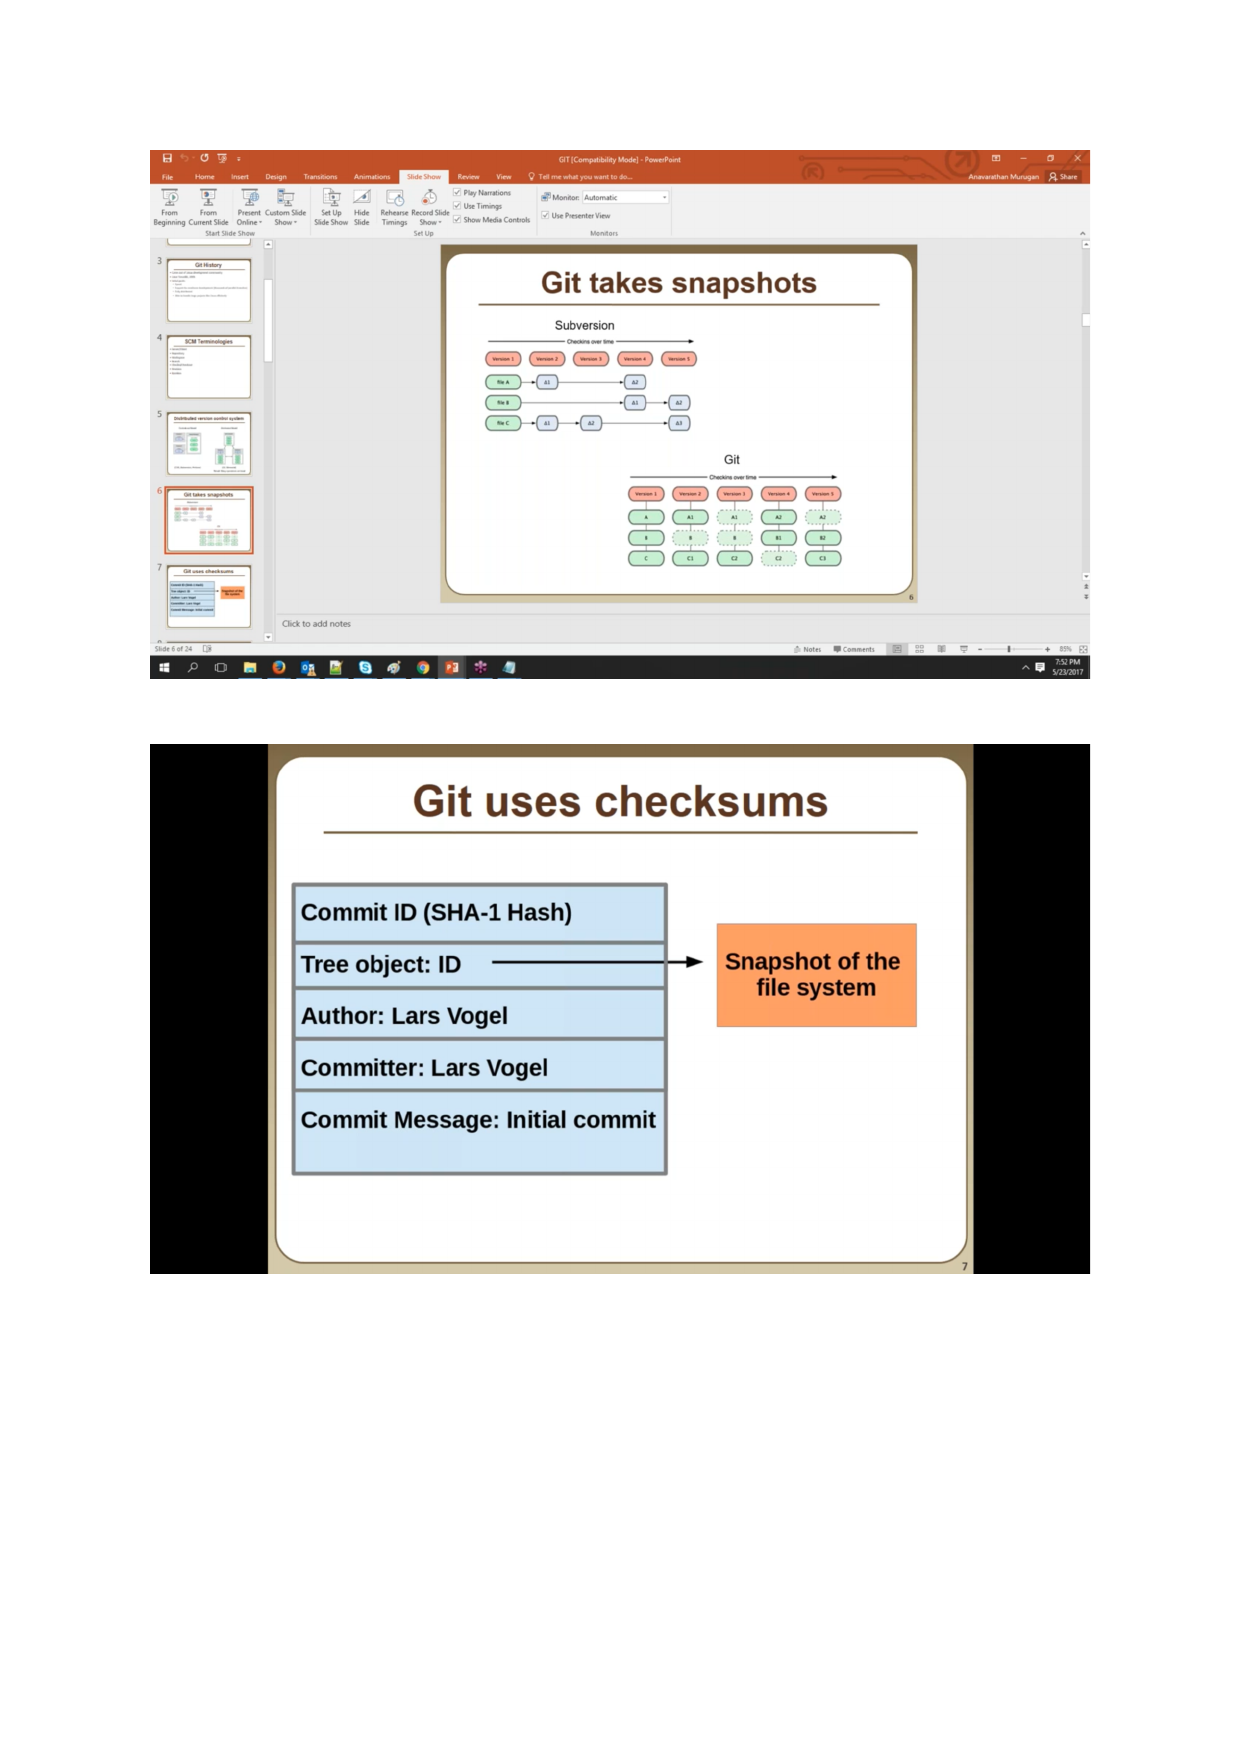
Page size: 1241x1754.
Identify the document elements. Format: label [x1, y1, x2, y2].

picture [150, 150, 1091, 679]
picture [150, 744, 1091, 1274]
